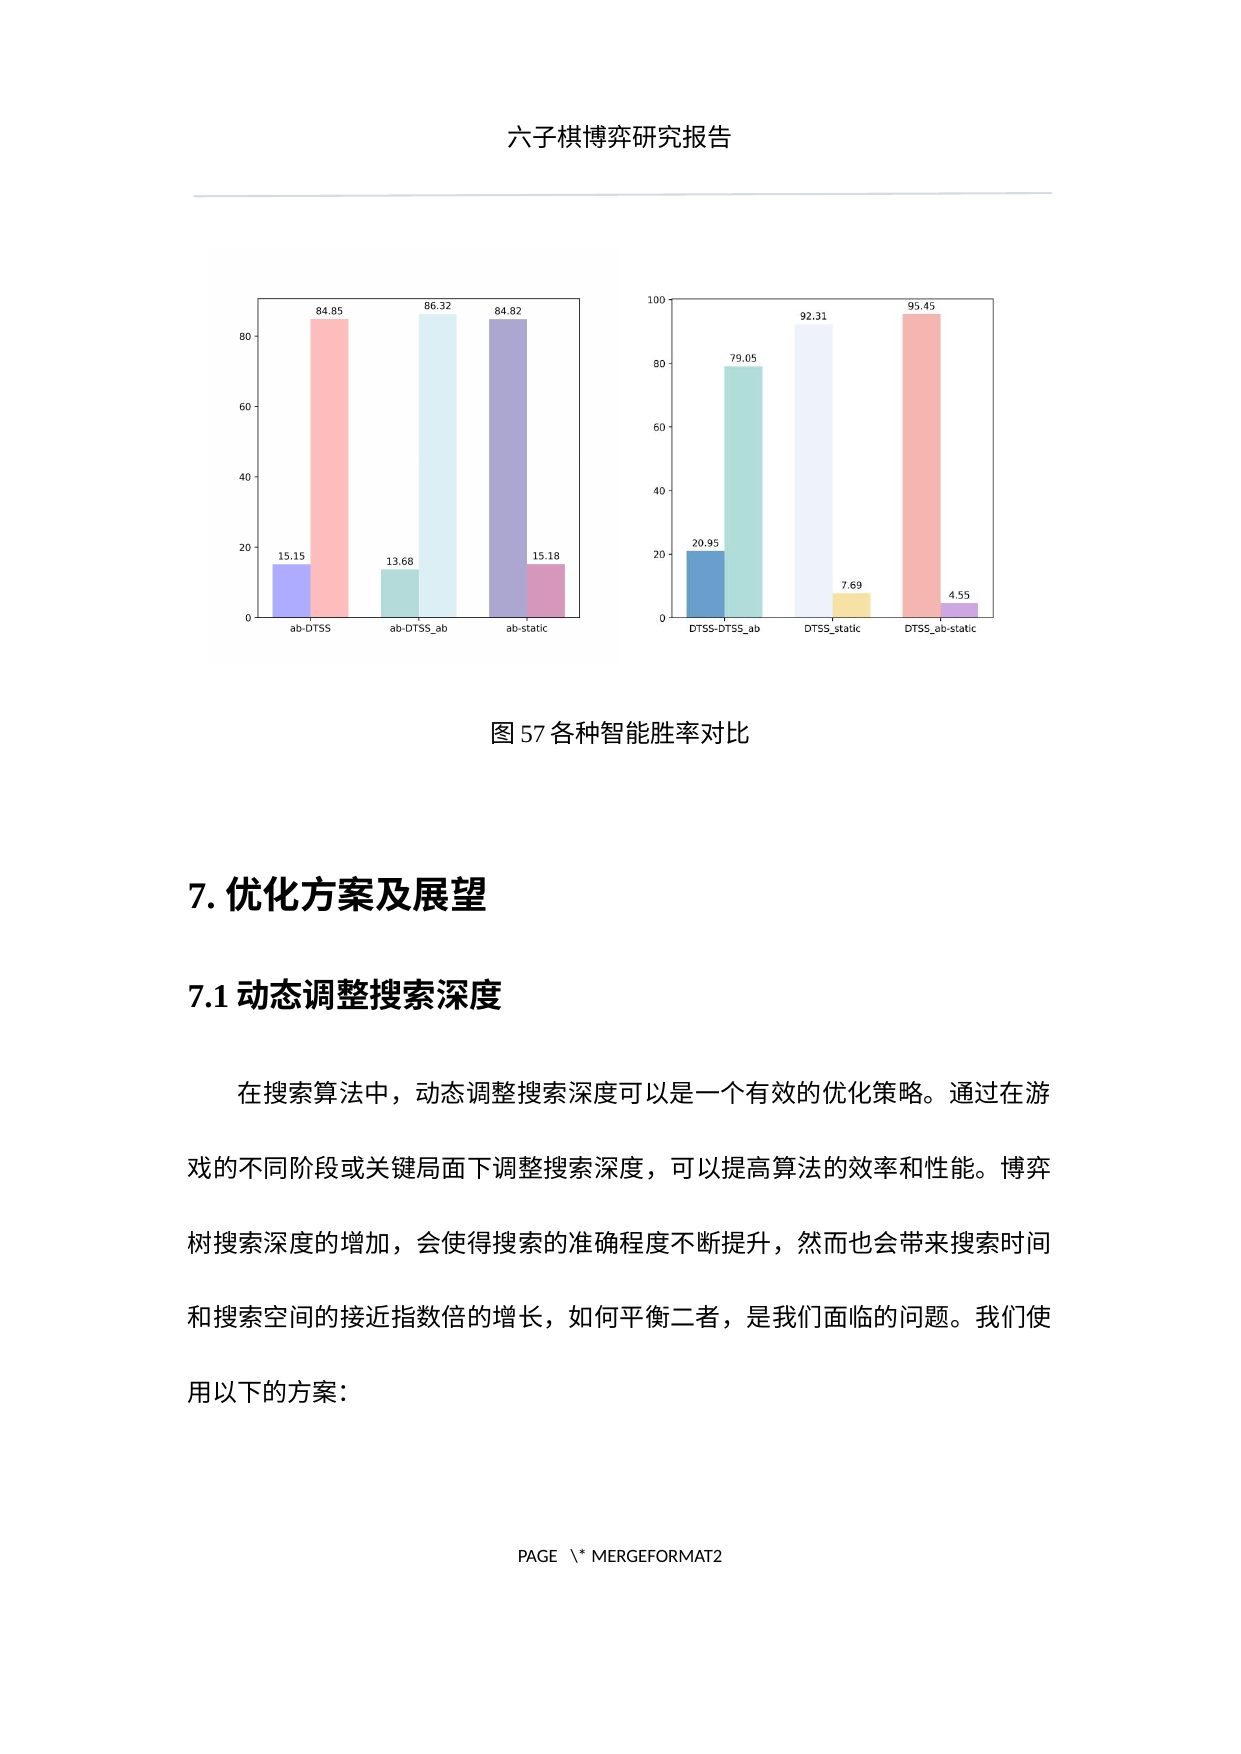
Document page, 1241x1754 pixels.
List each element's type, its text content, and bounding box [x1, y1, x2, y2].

text 在搜索算法中，动态调整搜索深度可以是一个有效的优化策略。通过在游戏的不同阶段或关键局面下调整搜索深度，可以提高算法的效率和性能。博弈树搜索深度的增加，会使得搜索的准确程度不断提升，然而也会带来搜索时间和搜索空间的接近指数倍的增长，如何平衡二者，是我们面临的问题。我们使用以下的方案： [187, 1059, 1053, 1423]
text 7.1动态调整搜索深度 [187, 960, 1053, 1025]
text 图57各种智能胜率对比 [187, 699, 1053, 764]
text 7. 优化方案及展望 [187, 860, 1053, 925]
picture [206, 249, 1034, 663]
